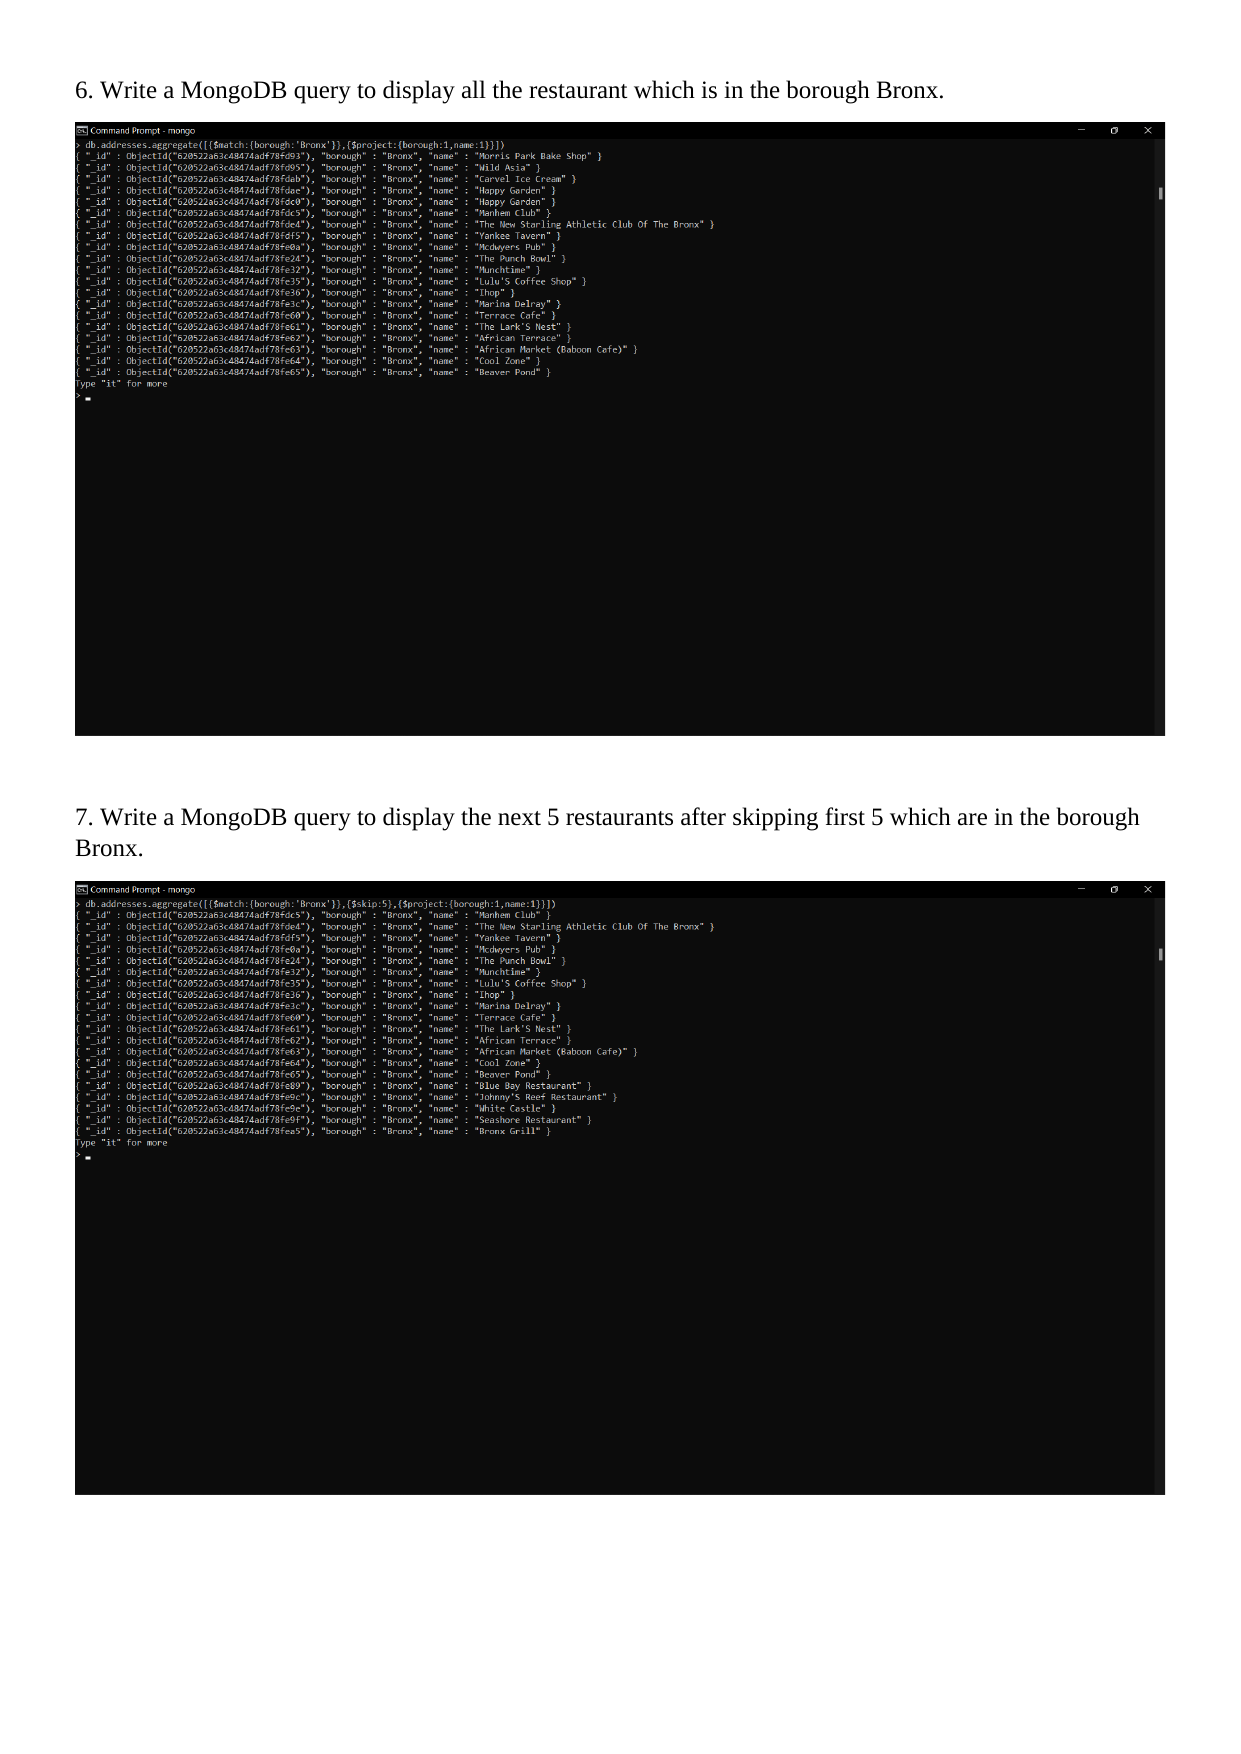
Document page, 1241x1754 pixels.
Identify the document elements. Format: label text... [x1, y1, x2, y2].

text 6. Write a MongoDB query to display all the restaurant which is in the borough Bronx. [75, 75, 1165, 104]
picture [75, 881, 1166, 1495]
picture [75, 122, 1166, 736]
text 7. Write a MongoDB query to display the next 5 restaurants after skipping first 5 which are in the borough Bronx. [75, 802, 1165, 862]
